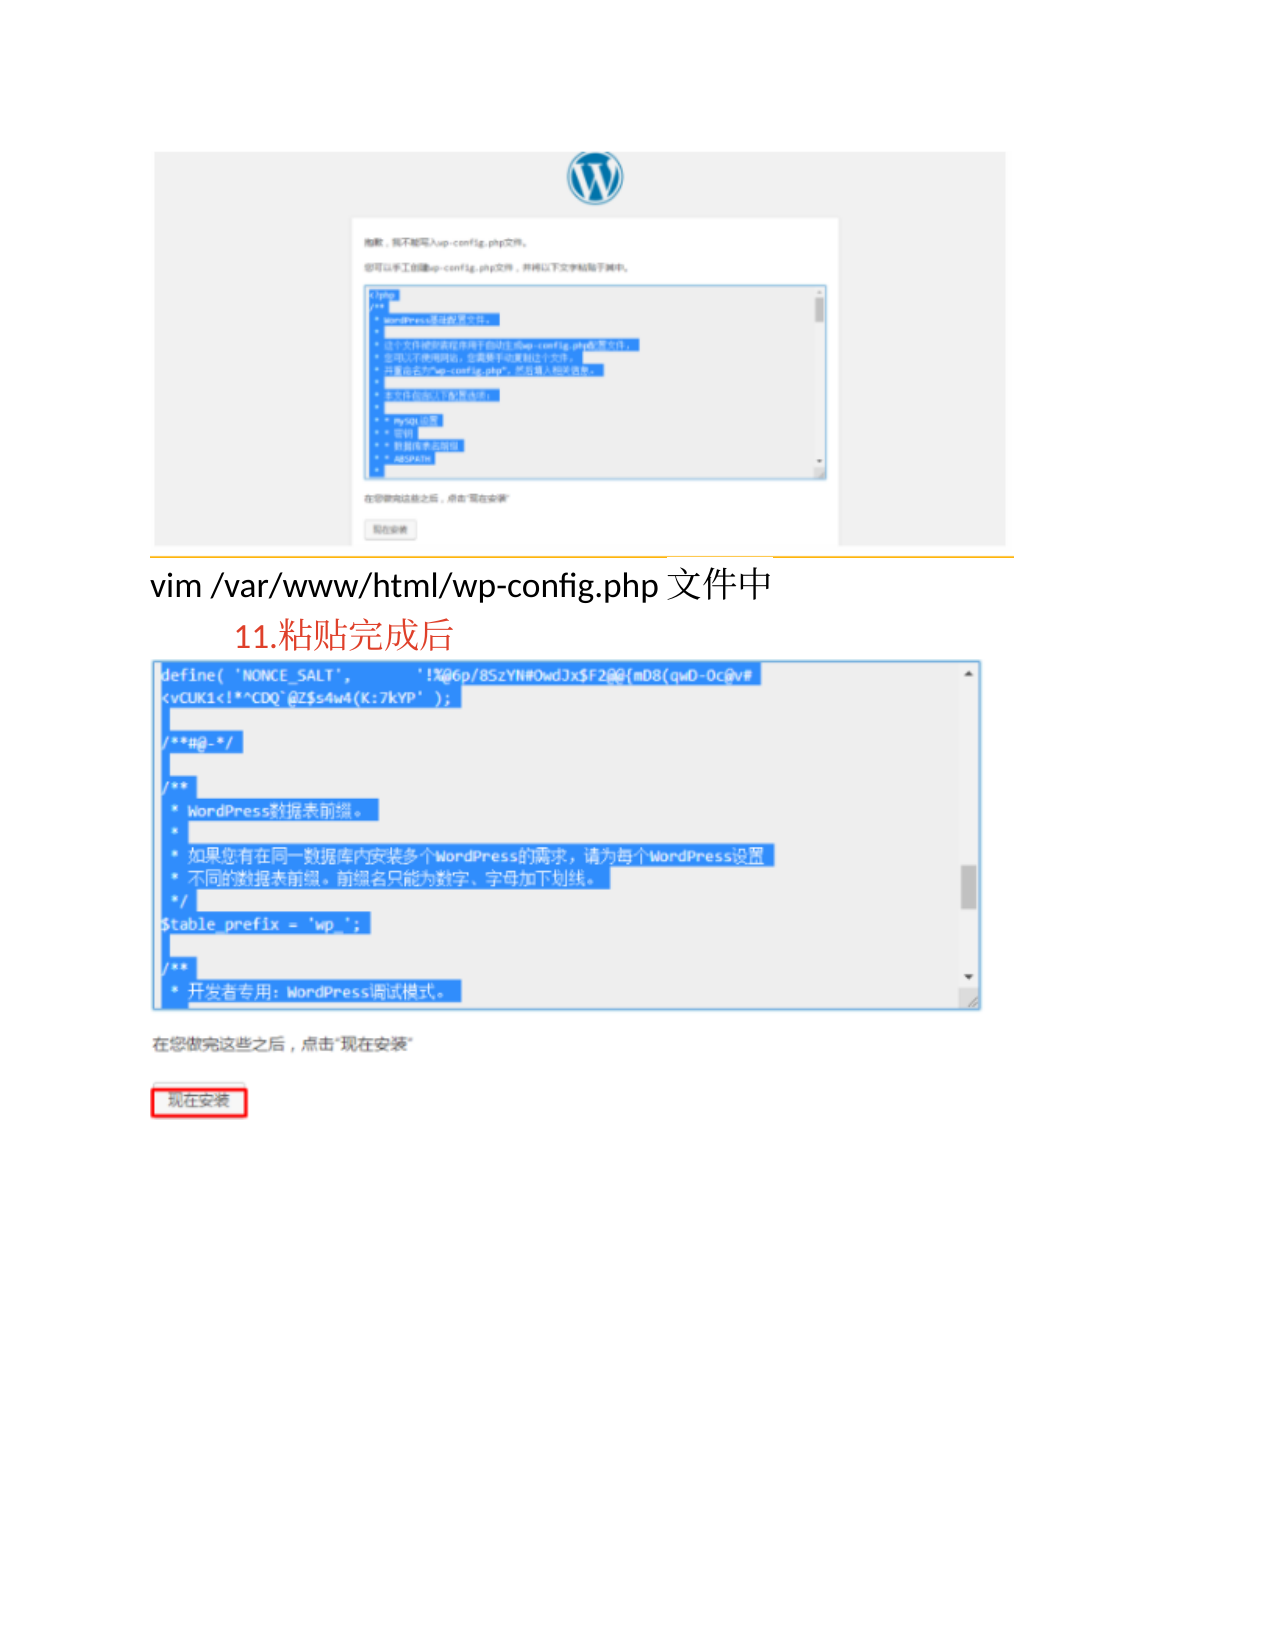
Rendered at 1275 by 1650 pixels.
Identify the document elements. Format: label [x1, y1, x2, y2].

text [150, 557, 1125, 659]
picture [150, 659, 986, 1120]
picture [150, 150, 1014, 558]
